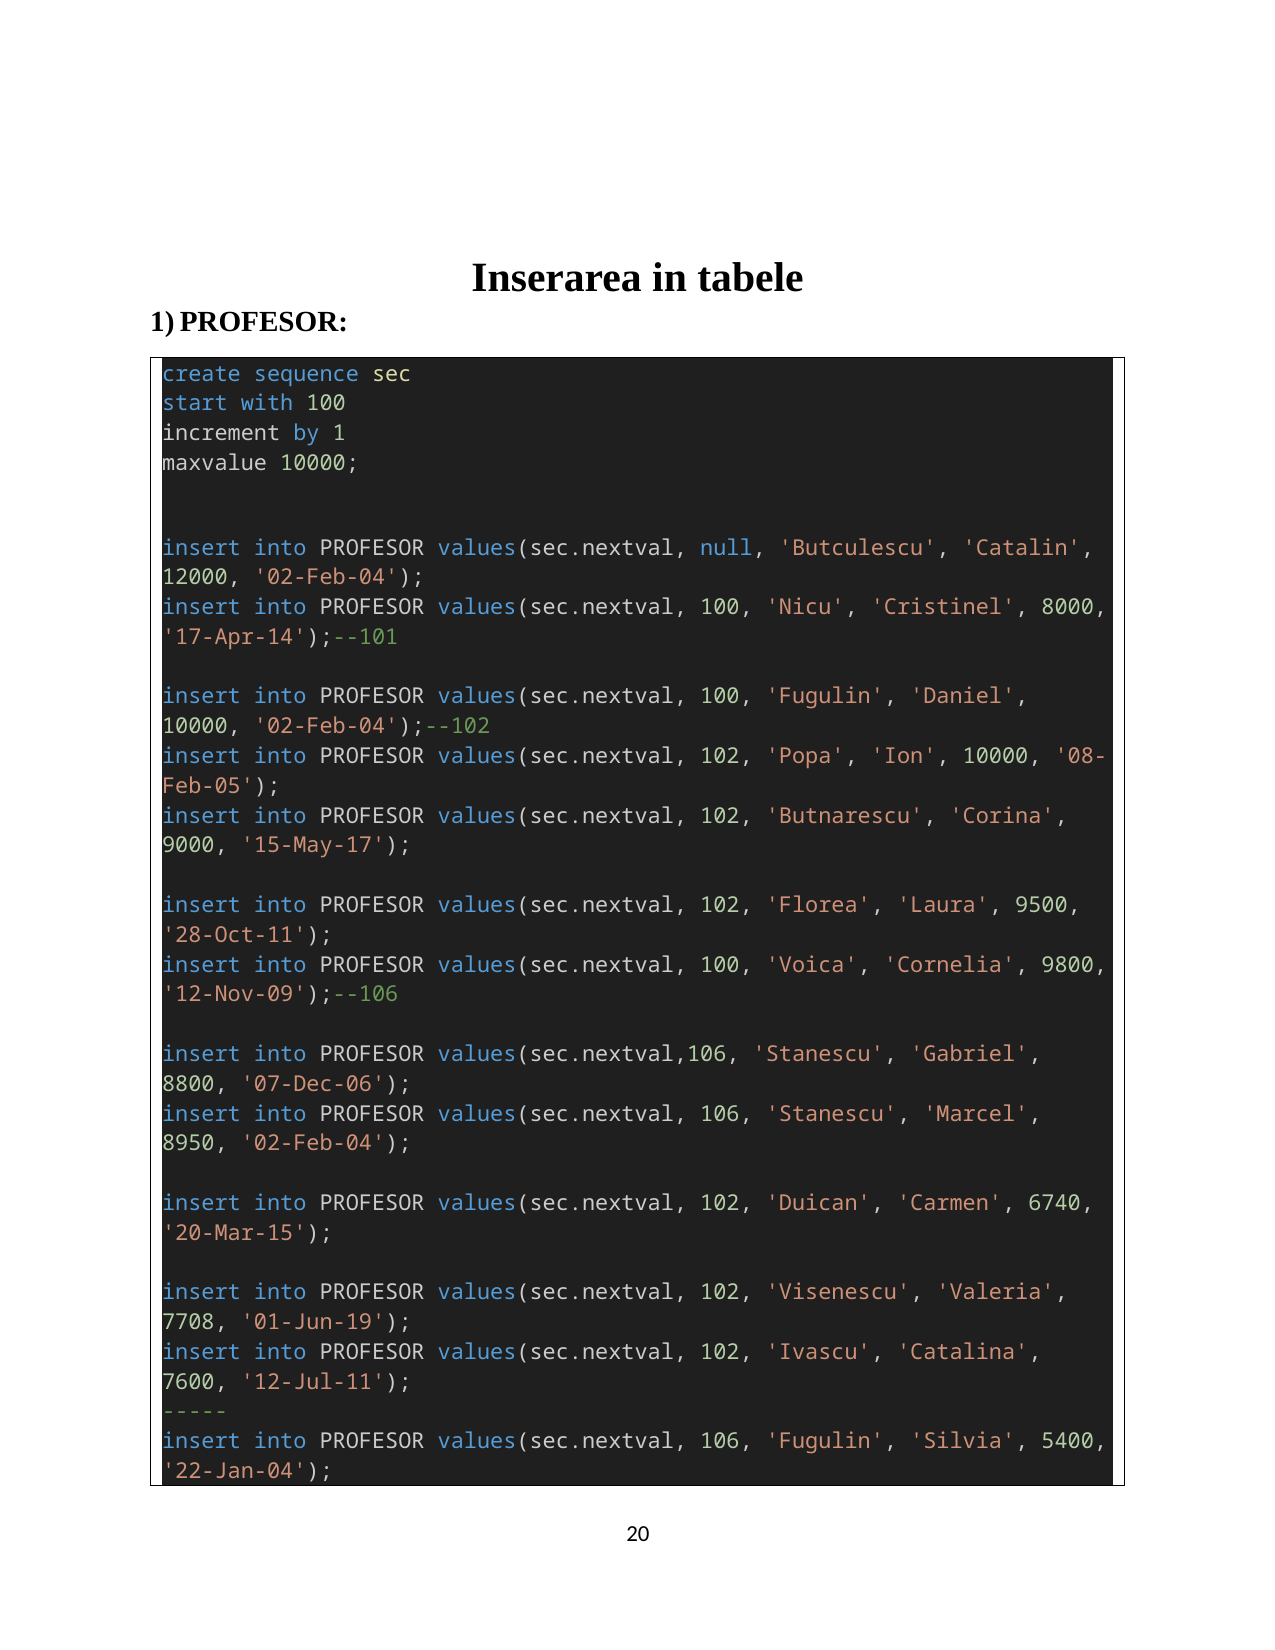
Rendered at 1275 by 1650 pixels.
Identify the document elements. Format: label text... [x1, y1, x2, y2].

subtitle Inserarea in tabele [150, 252, 1125, 300]
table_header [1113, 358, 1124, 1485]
text 1) PROFESOR: [150, 304, 1125, 337]
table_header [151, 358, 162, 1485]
